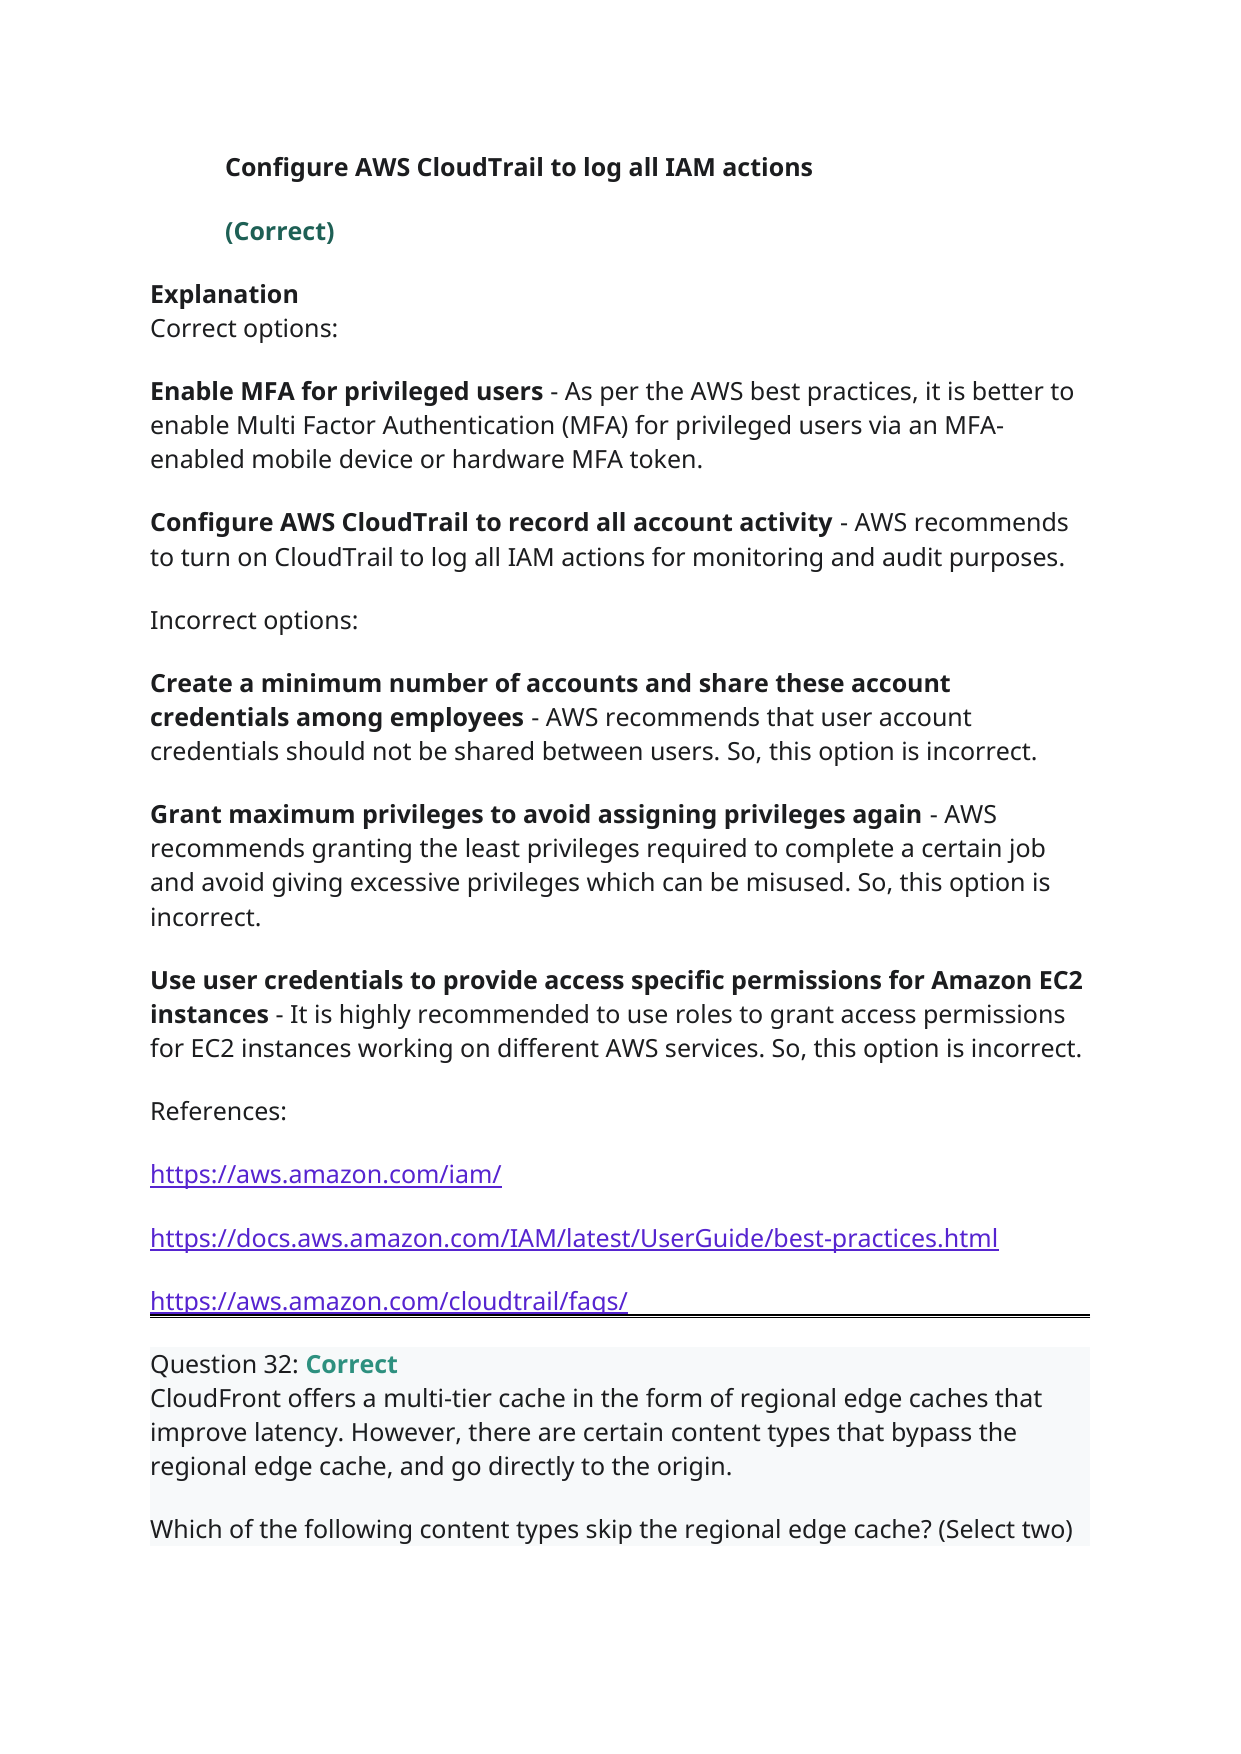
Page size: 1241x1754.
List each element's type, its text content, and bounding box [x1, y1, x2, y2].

text References: [150, 1094, 1090, 1128]
text (Correct) [225, 213, 1090, 247]
text Create a minimum number of accounts and share these account credentials among employees - AWS recommends that user account credentials should not be shared between users. So, this option is incorrect. [150, 666, 1090, 768]
text Explanation [150, 276, 1090, 311]
text Configure AWS CloudTrail to record all account activity - AWS recommends to turn on CloudTrail to log all IAM actions for monitoring and audit purposes. [150, 505, 1090, 573]
text Question 32: Correct [150, 1347, 1090, 1381]
text https://aws.amazon.com/cloudtrail/faqs/ [150, 1283, 1090, 1314]
text https://docs.aws.amazon.com/IAM/latest/UserGuide/best-practices.html [150, 1220, 1090, 1254]
text Configure AWS CloudTrail to log all IAM actions [225, 150, 1090, 184]
text https://aws.amazon.com/iam/ [150, 1157, 1090, 1191]
text Enable MFA for privileged users - As per the AWS best practices, it is better to enable Multi Factor Authentication (MFA) for privileged users via an MFA-enabled mobile device or hardware MFA token. [150, 374, 1090, 476]
text Correct options: [150, 311, 1090, 344]
text Grant maximum privileges to avoid assigning privileges again - AWS recommends granting the least privileges required to complete a certain job and avoid giving excessive privileges which can be misused. So, this option is incorrect. [150, 797, 1090, 933]
text Use user credentials to provide access specific permissions for Amazon EC2 instances - It is highly recommended to use roles to grant access permissions for EC2 instances working on different AWS services. So, this option is incorrect. [150, 962, 1090, 1064]
text Incorrect options: [150, 602, 1090, 636]
text CloudFront offers a multi-tier cache in the form of regional edge caches that improve latency. However, there are certain content types that bypass the regional edge cache, and go directly to the origin. [150, 1381, 1090, 1483]
text Which of the following content types skip the regional edge cache? (Select two) [150, 1512, 1090, 1546]
